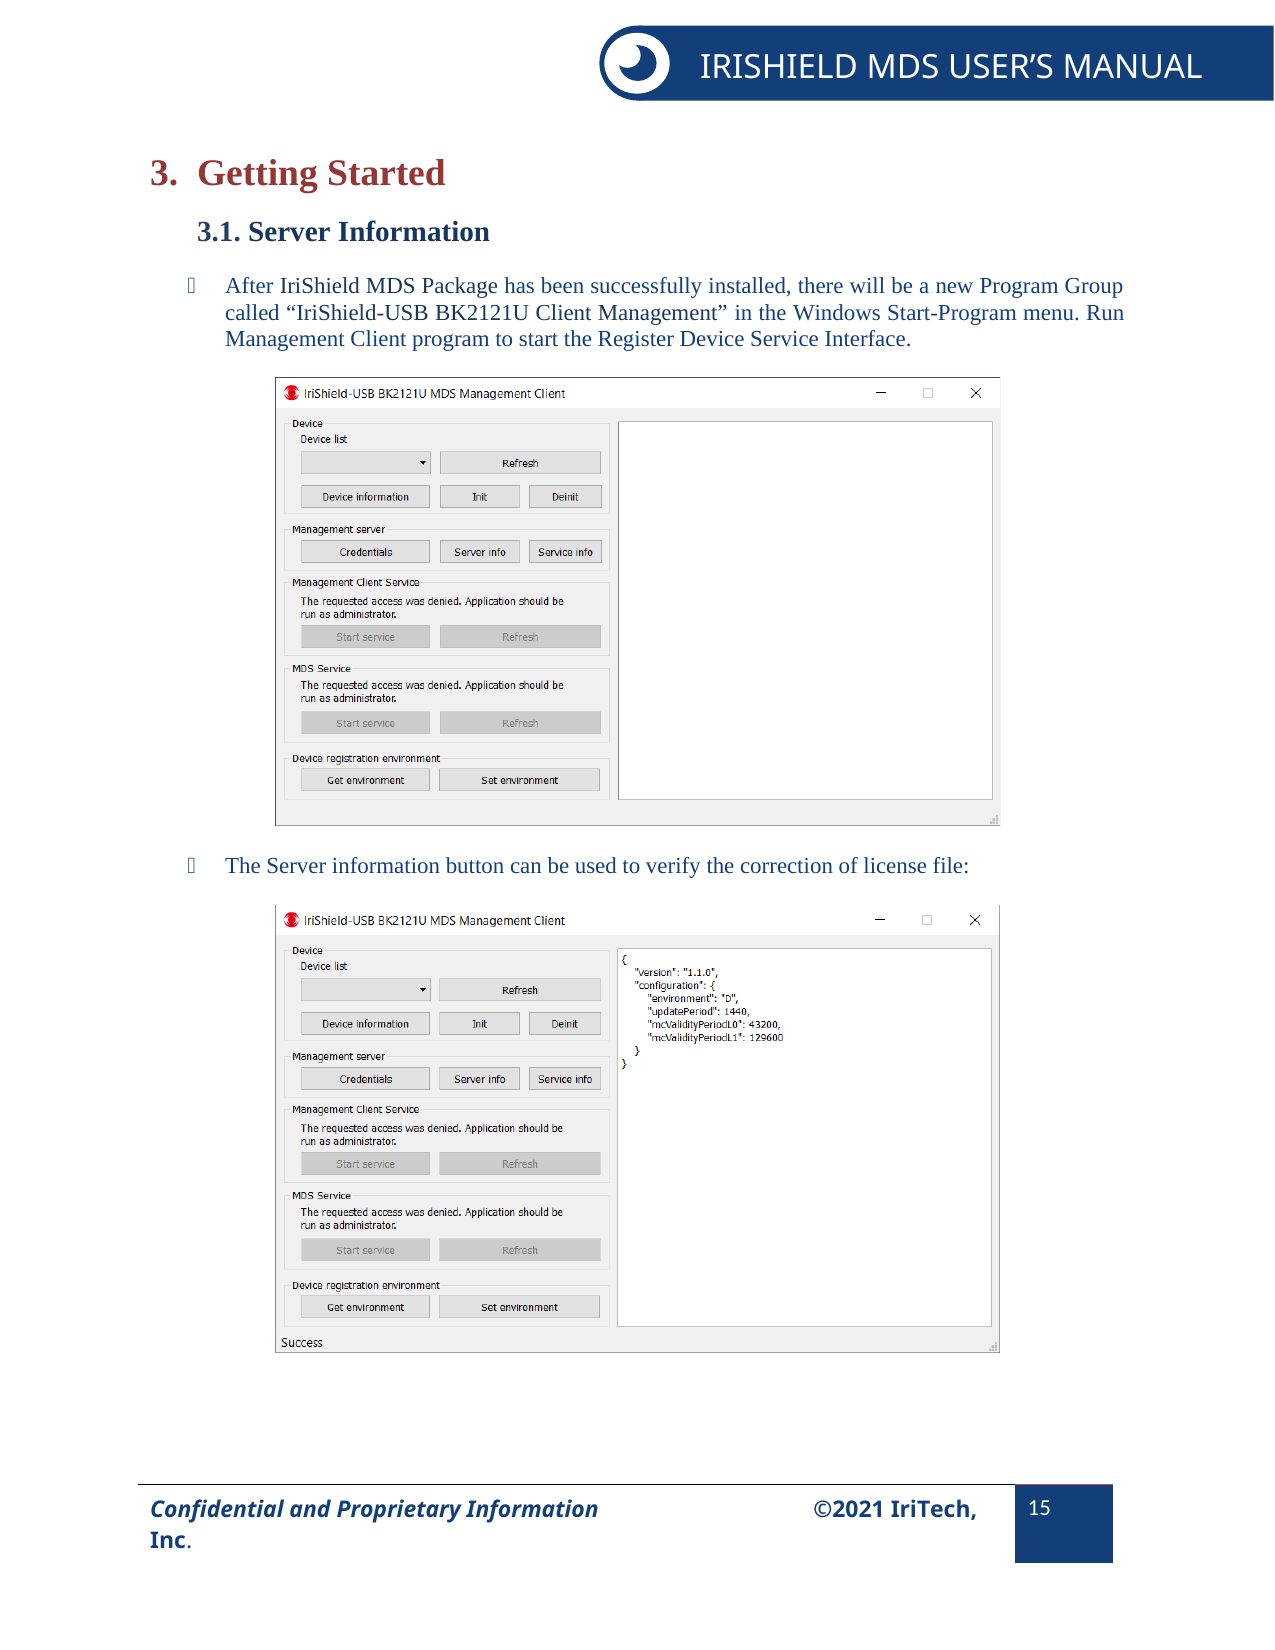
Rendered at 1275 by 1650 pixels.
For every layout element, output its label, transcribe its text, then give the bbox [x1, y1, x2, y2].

subtitle Server Information [197, 214, 1125, 247]
picture [275, 377, 1001, 826]
subtitle Getting Started [150, 150, 1125, 193]
list After IriShield MDS Package has been successfully installed, there will be a new Program Group called “IriShield-USB BK2121U Client Management” in the Windows Start-Program menu. Run Management Client program to start the Register Device Service Interface. [187, 272, 1125, 352]
list The Server information button can be used to verify the correction of license file: [187, 852, 1125, 878]
picture [275, 905, 1000, 1353]
